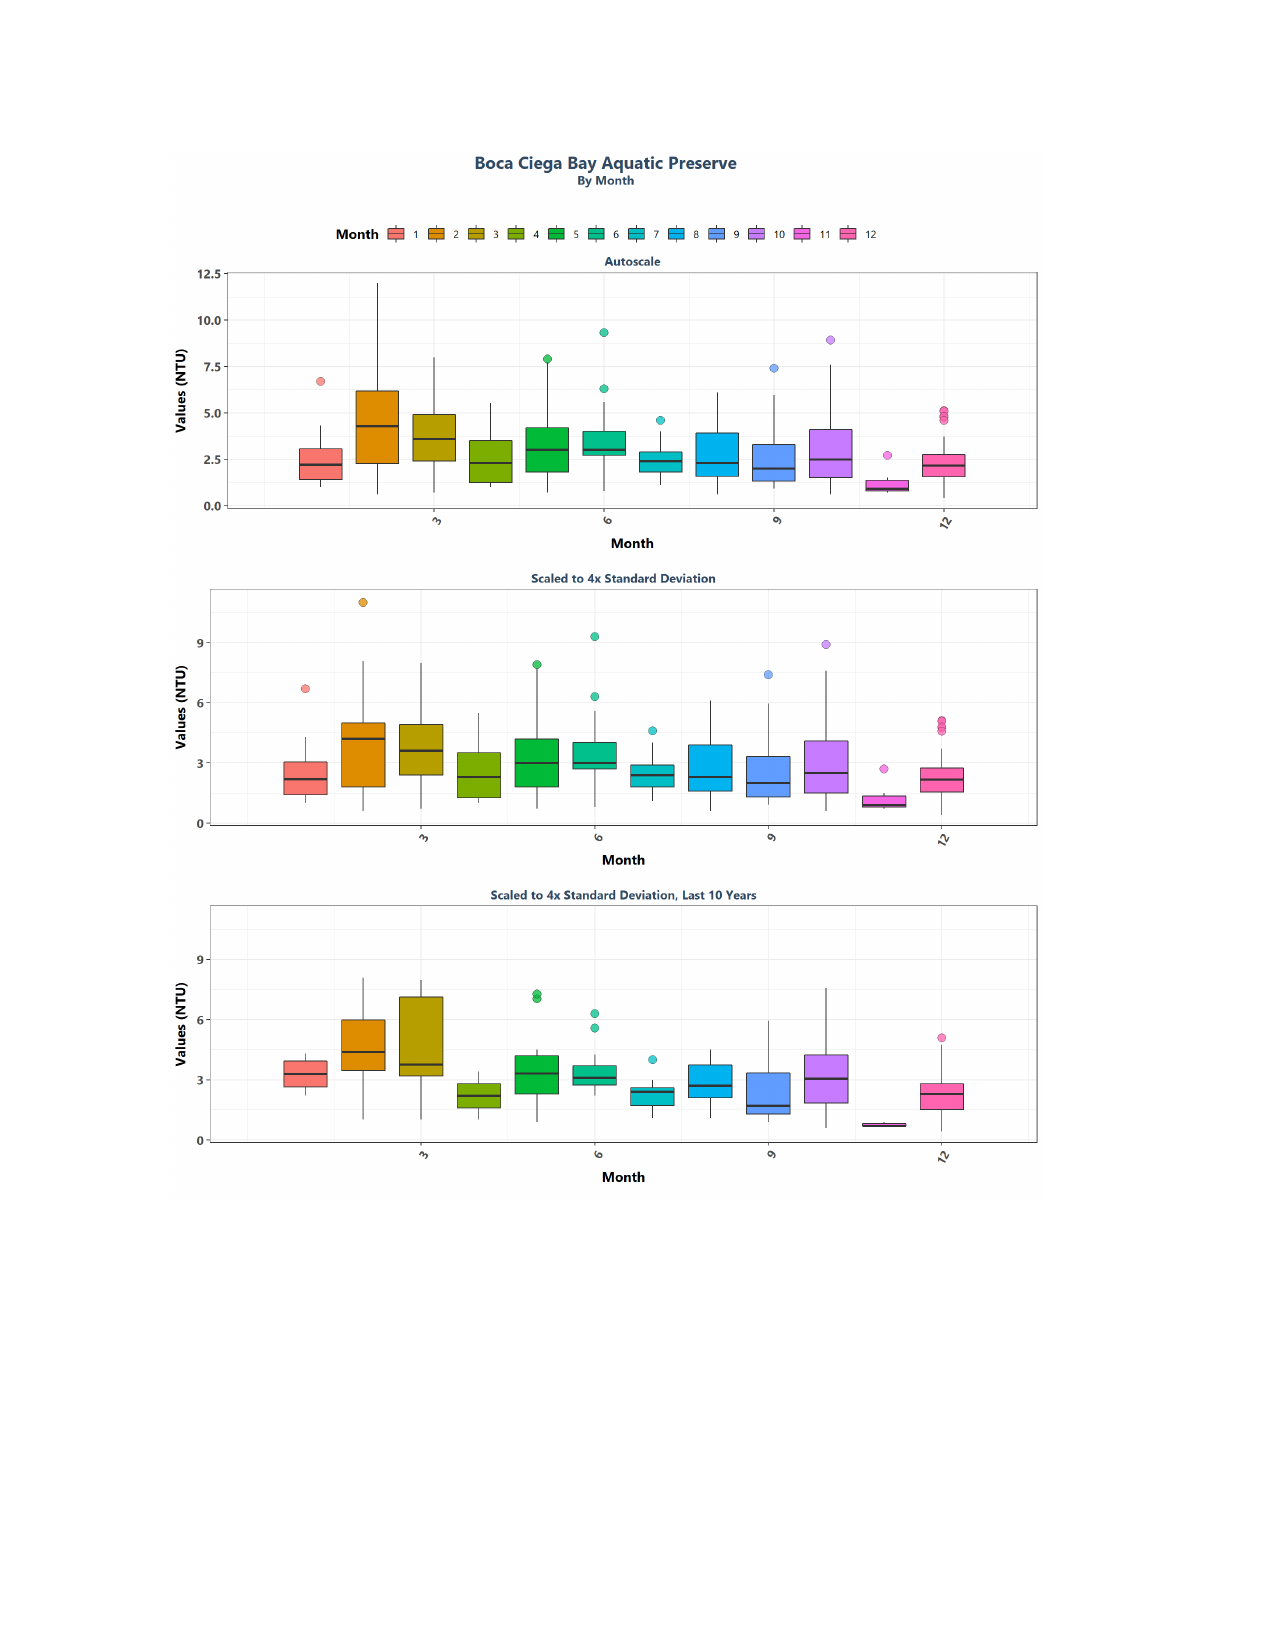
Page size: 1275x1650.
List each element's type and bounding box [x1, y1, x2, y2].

picture [168, 150, 1044, 1200]
